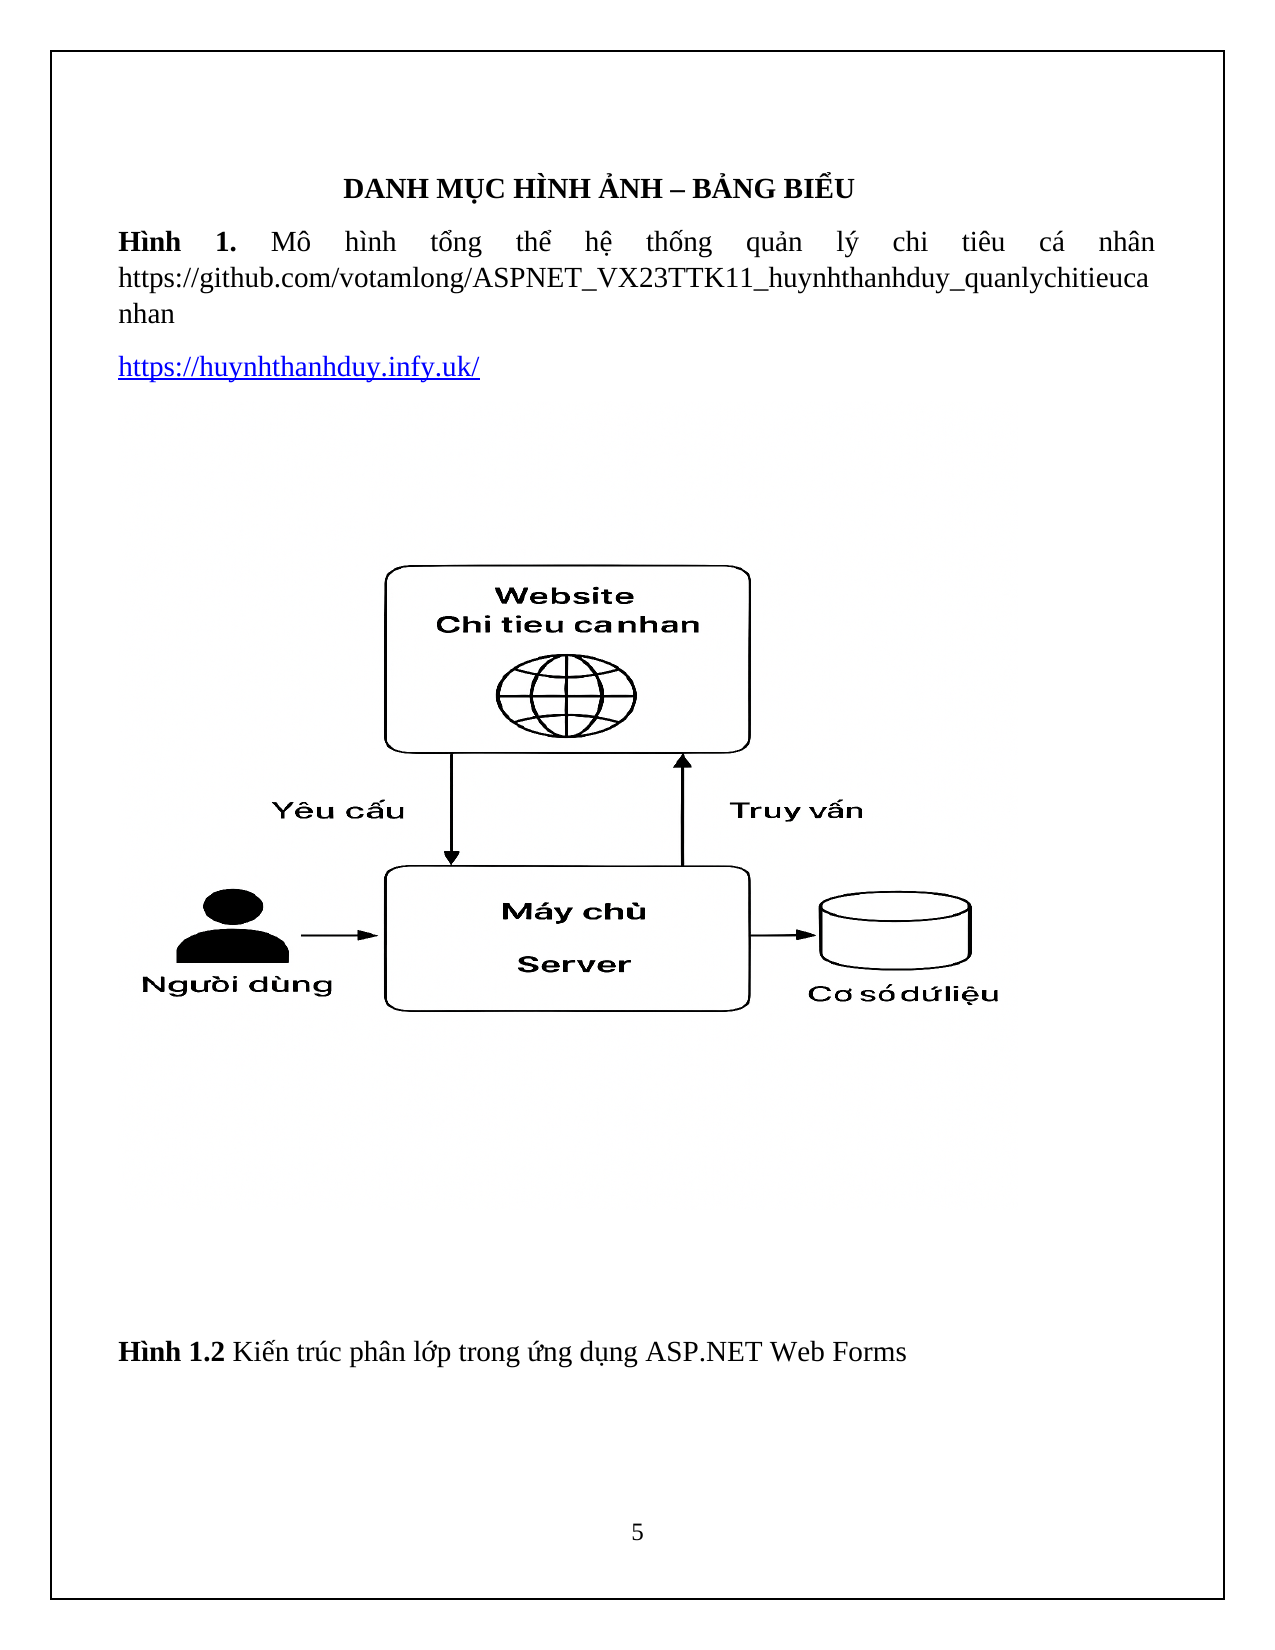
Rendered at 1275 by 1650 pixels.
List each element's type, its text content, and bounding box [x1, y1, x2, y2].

text Hình 1.2 Kiến trúc phân lớp trong ứng dụng ASP.NET Web Forms [118, 1334, 1157, 1368]
text Hình 1. Mô hình tổng thể hệ thống quản lý chi tiêu cá nhân https://github.com/votamlong/ASPNET_VX23TTK11_huynhthanhduy_quanlychitieucanhan [118, 224, 1157, 329]
picture [118, 401, 1018, 1210]
text https://huynhthanhduy.infy.uk/ [118, 349, 1157, 382]
text DANH MỤC HÌNH ẢNH – BẢNG BIỂU [268, 171, 1157, 204]
